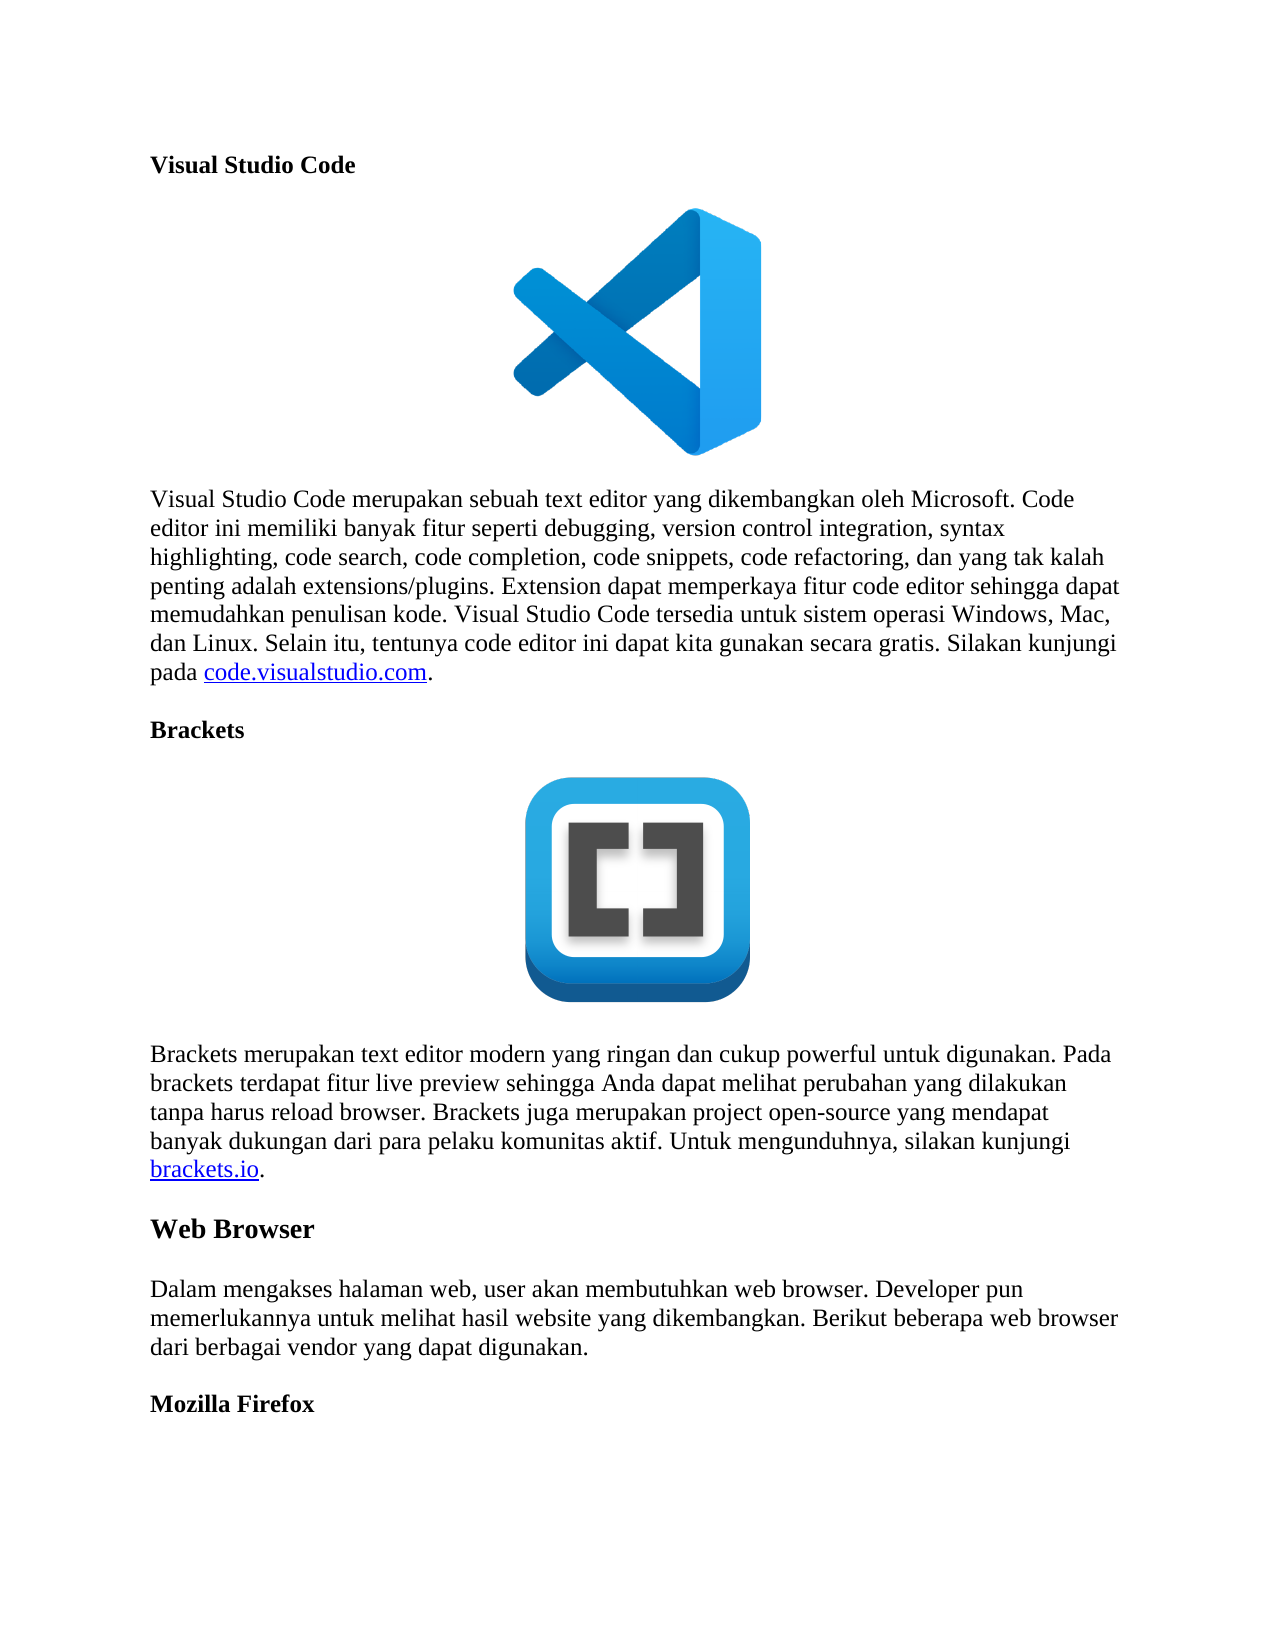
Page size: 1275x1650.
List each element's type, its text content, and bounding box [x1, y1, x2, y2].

text Mozilla Firefox [150, 1389, 1125, 1418]
text Web Browser [150, 1212, 1125, 1245]
text Dalam mengakses halaman web, user akan membutuhkan web browser. Developer pun memerlukannya untuk melihat hasil website yang dikembangkan. Berikut beberapa web browser dari berbagai vendor yang dapat digunakan. [150, 1274, 1125, 1360]
text Visual Studio Code [150, 150, 1125, 179]
picture [513, 207, 762, 456]
text Brackets merupakan text editor modern yang ringan dan cukup powerful untuk digunakan. Pada brackets terdapat fitur live preview sehingga Anda dapat melihat perubahan yang dilakukan tanpa harus reload browser. Brackets juga merupakan project open-source yang mendapat banyak dukungan dari para pelaku komunitas aktif. Untuk mengunduhnya, silakan kunjungi brackets.io. [150, 1039, 1125, 1183]
picture [518, 772, 757, 1011]
text Brackets [150, 715, 1125, 744]
text Visual Studio Code merupakan sebuah text editor yang dikembangkan oleh Microsoft. Code editor ini memiliki banyak fitur seperti debugging, version control integration, syntax highlighting, code search, code completion, code snippets, code refactoring, dan yang tak kalah penting adalah extensions/plugins. Extension dapat memperkaya fitur code editor sehingga dapat memudahkan penulisan kode. Visual Studio Code tersedia untuk sistem operasi Windows, Mac, dan Linux. Selain itu, tentunya code editor ini dapat kita gunakan secara gratis. Silakan kunjungi pada code.visualstudio.com. [150, 484, 1125, 686]
